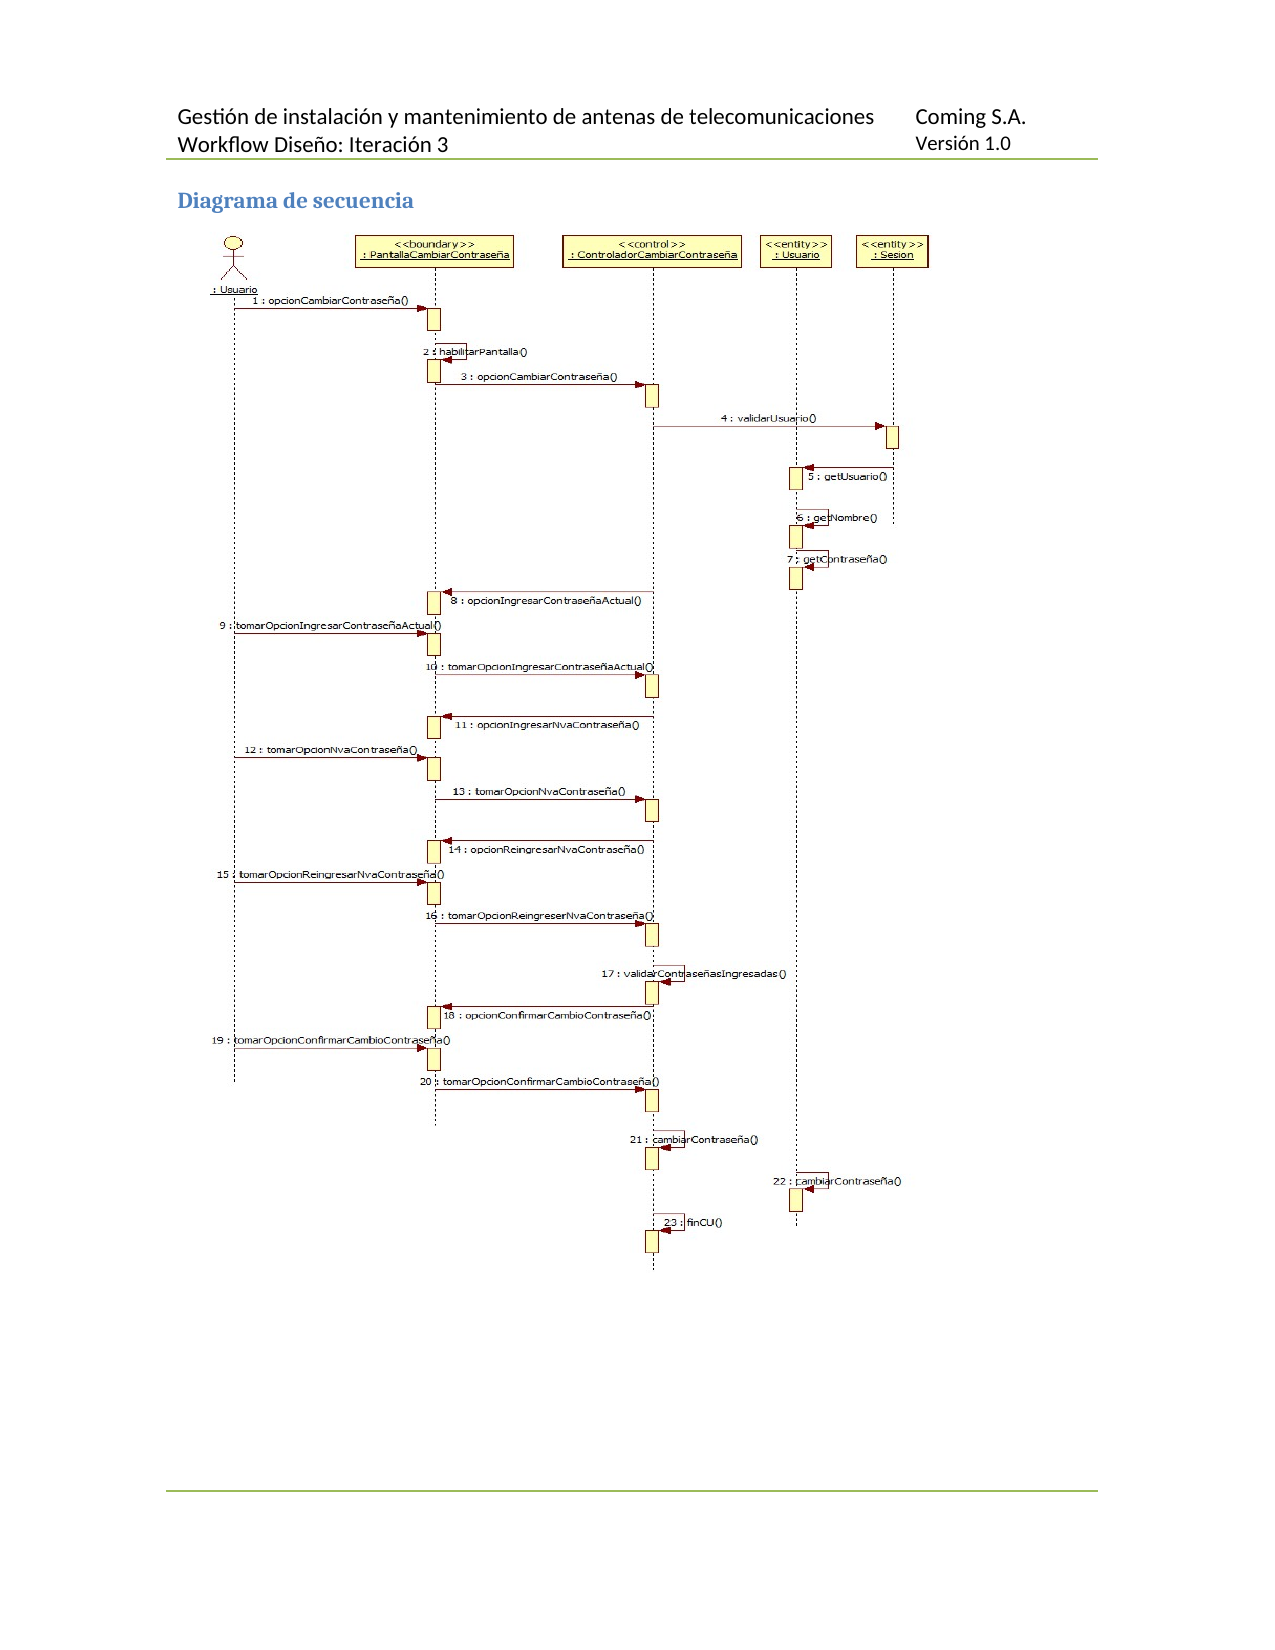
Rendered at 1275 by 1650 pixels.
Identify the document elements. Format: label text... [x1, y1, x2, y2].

subtitle Diagrama de secuencia [177, 188, 1098, 214]
picture [177, 218, 950, 1286]
